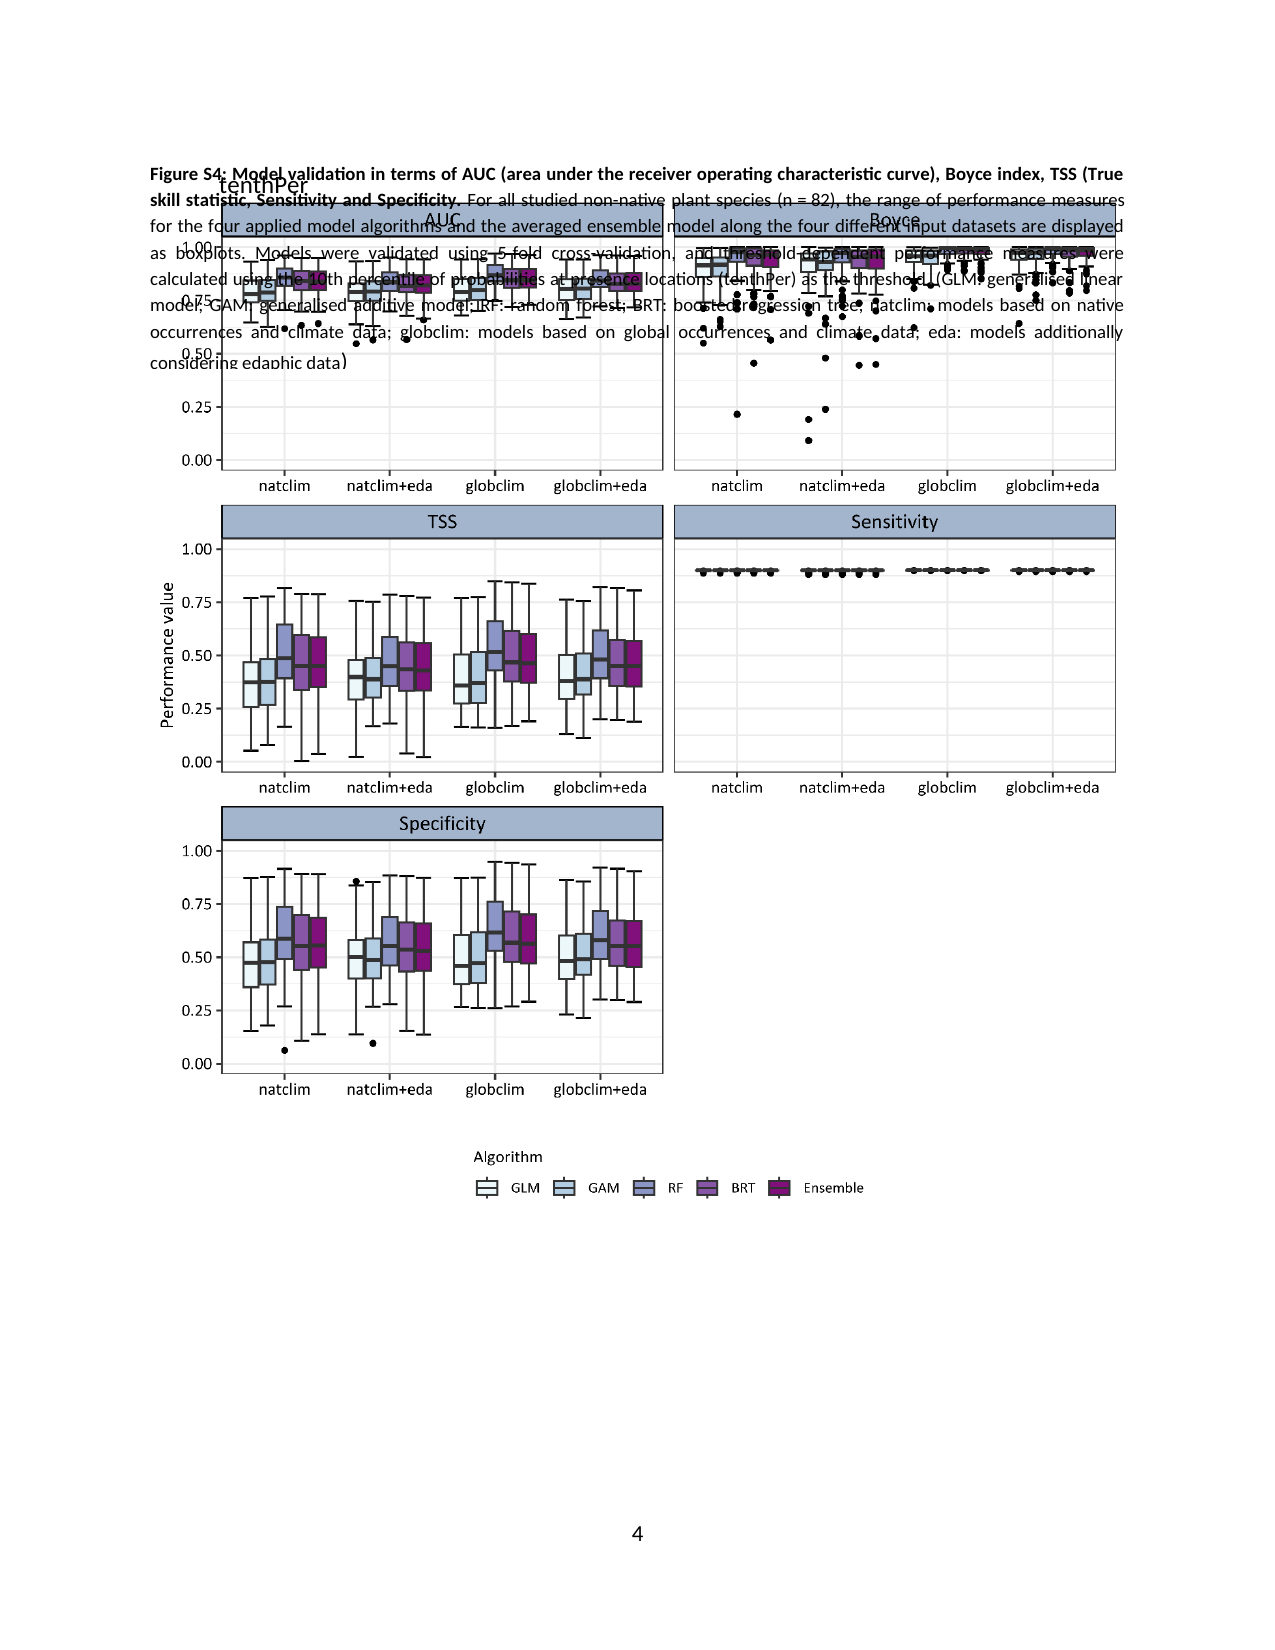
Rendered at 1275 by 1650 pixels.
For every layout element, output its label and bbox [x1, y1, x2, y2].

picture [150, 192, 1126, 1218]
